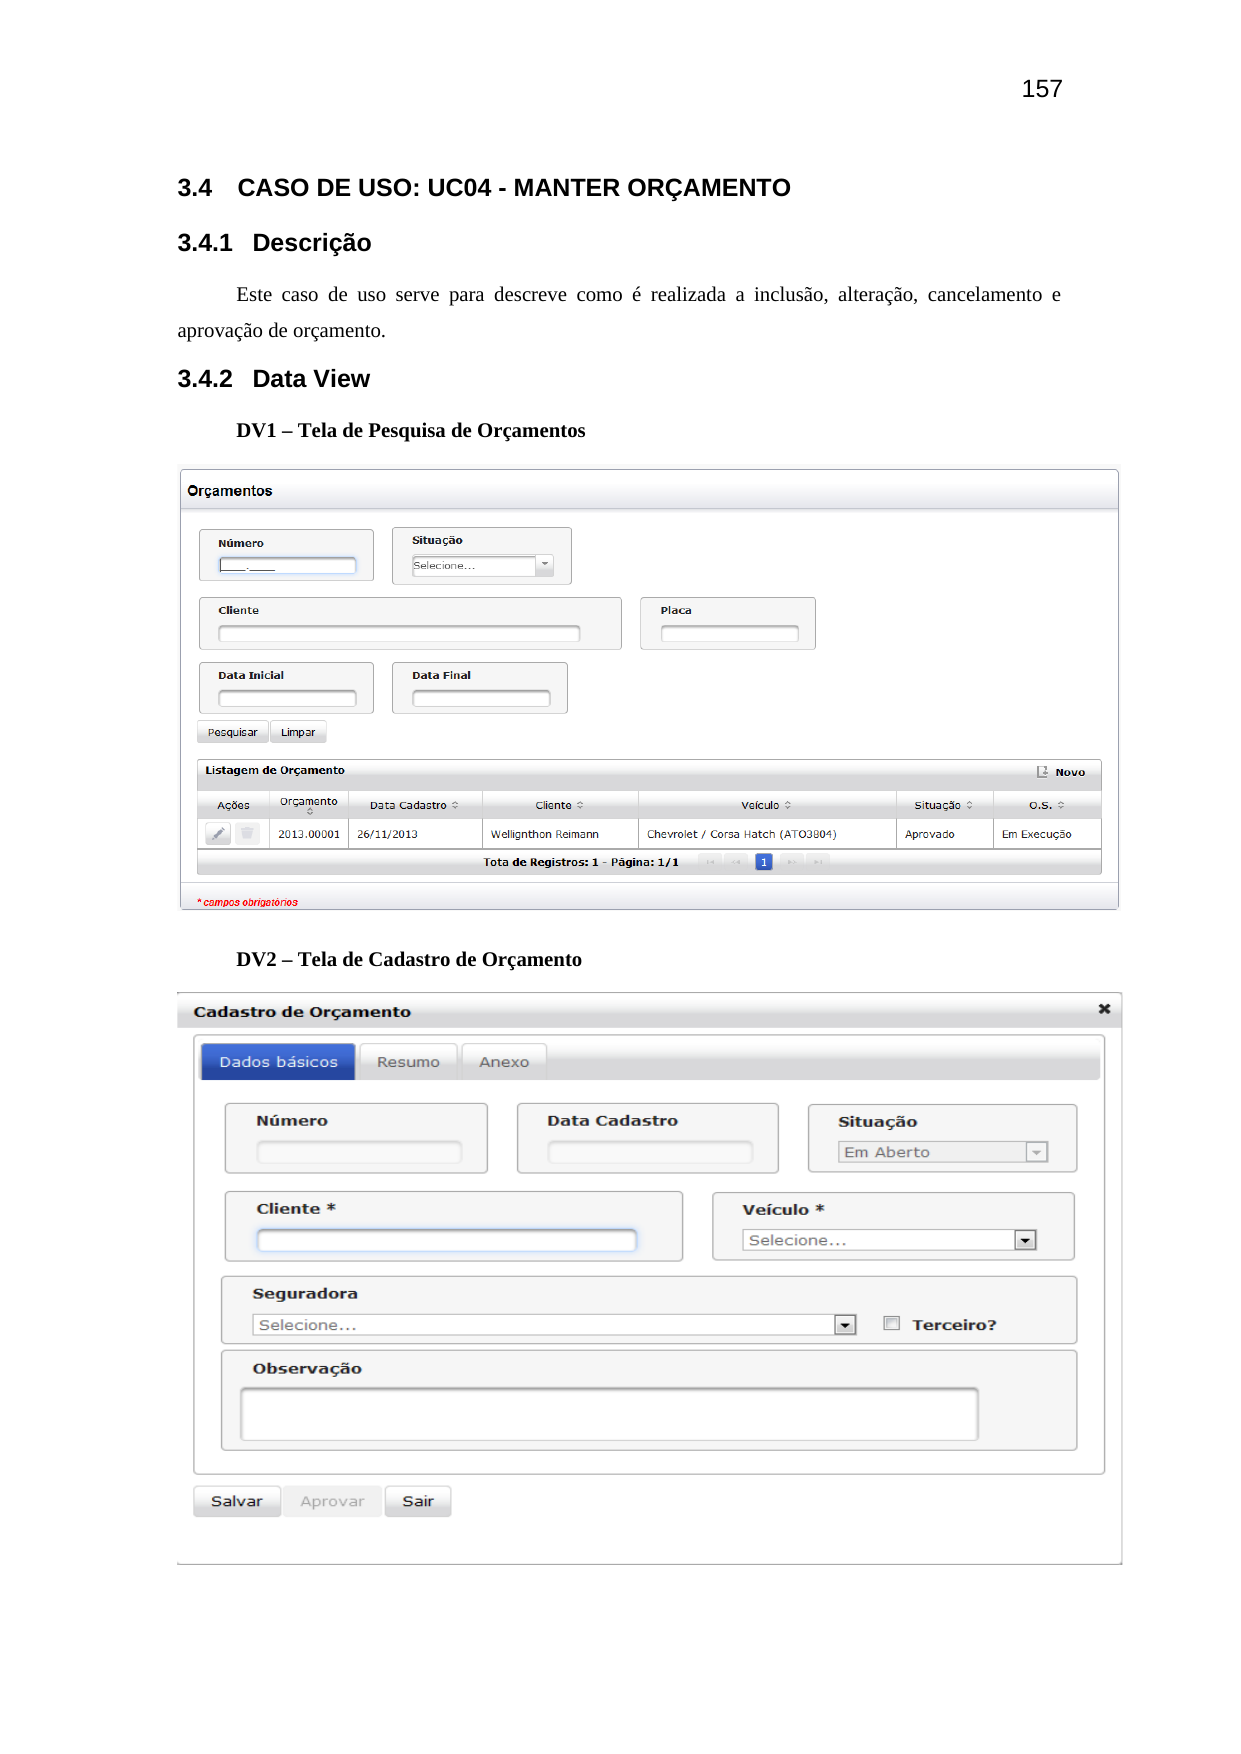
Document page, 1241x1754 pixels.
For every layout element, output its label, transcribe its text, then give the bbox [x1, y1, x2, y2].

text Descrição [177, 228, 1063, 257]
picture [177, 464, 1121, 911]
picture [177, 992, 1123, 1565]
text Este caso de uso serve para descreve como é realizada a inclusão, alteração, cancelamento e aprovação de orçamento. [177, 282, 1063, 342]
text Caso de Uso: UC04 - Manter Orçamento [177, 172, 1063, 201]
text Data View [177, 364, 1063, 393]
text DV2 – Tela de Cadastro de Orçamento [236, 946, 1063, 971]
text DV1 – Tela de Pesquisa de Orçamentos [236, 418, 1063, 442]
